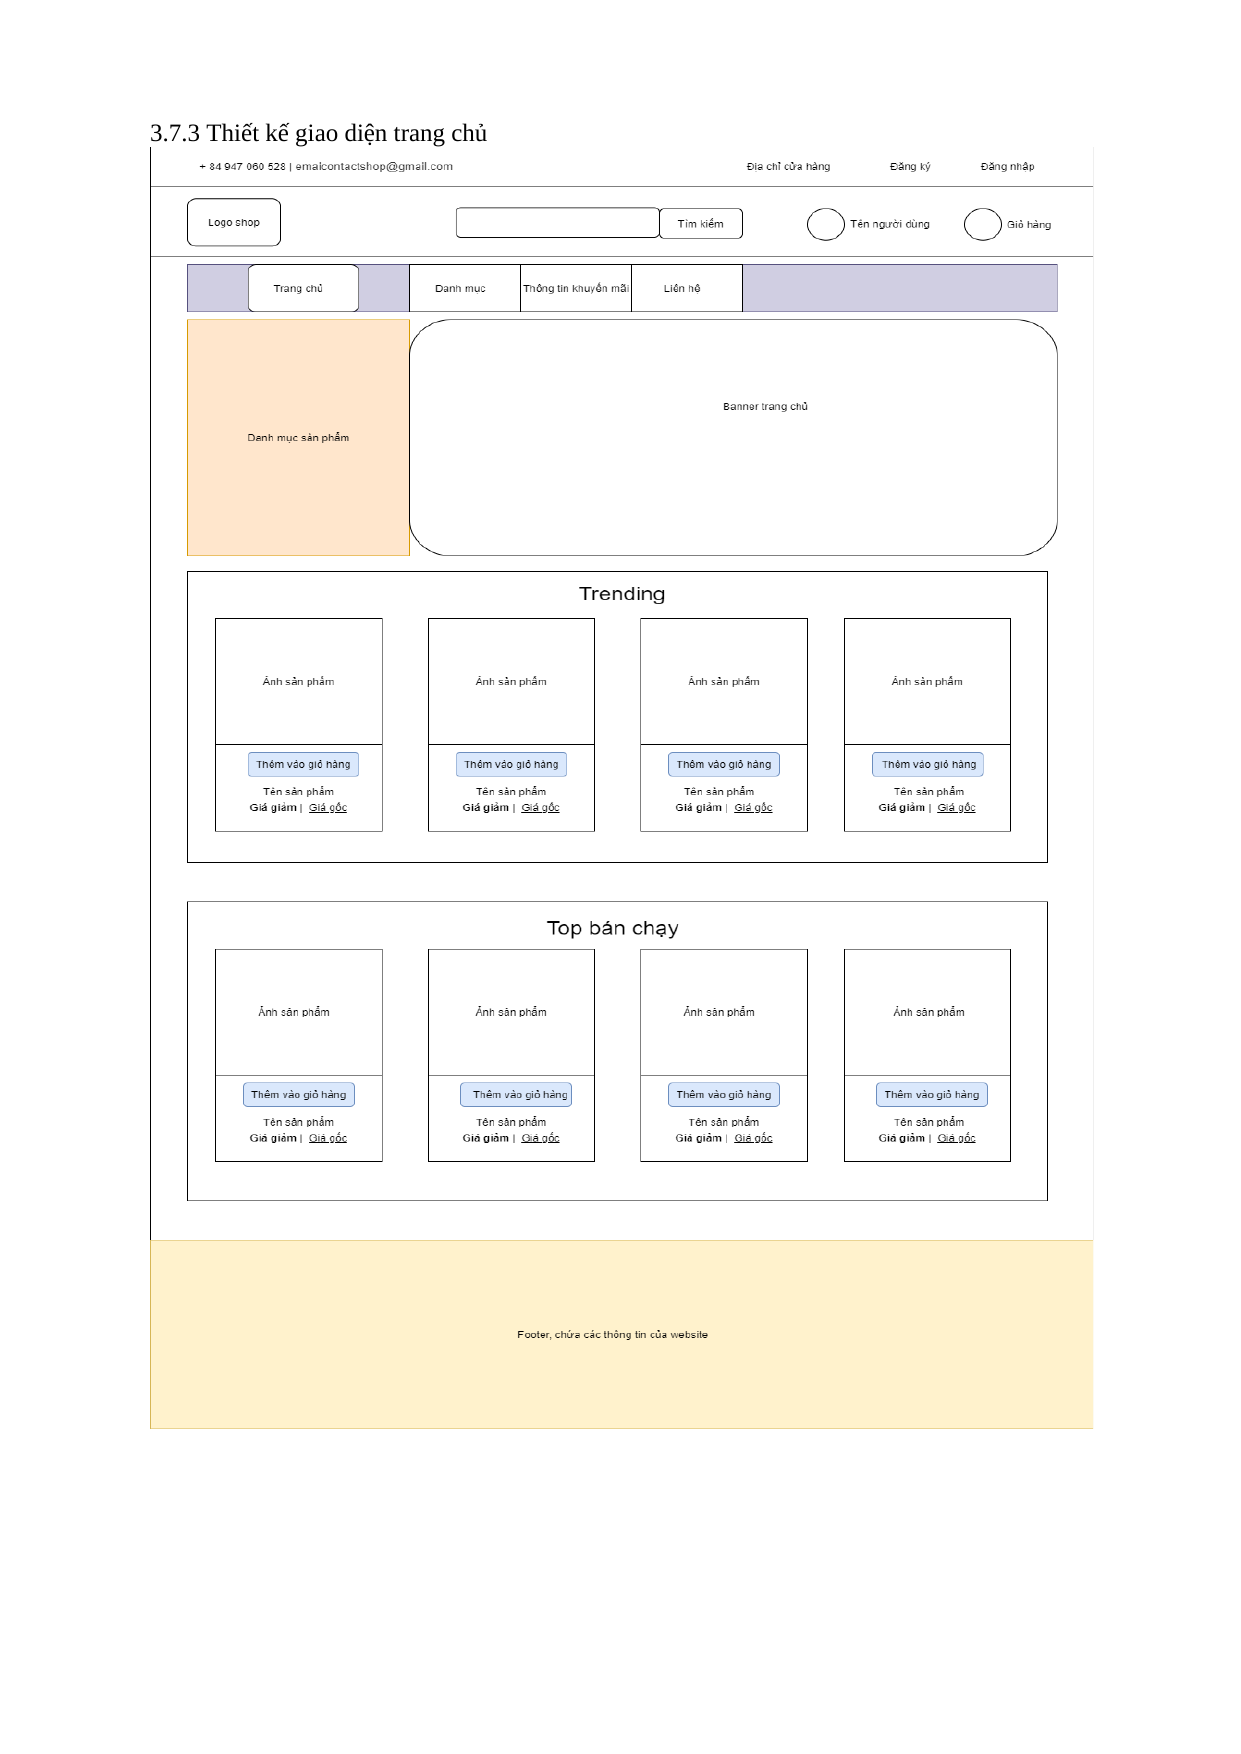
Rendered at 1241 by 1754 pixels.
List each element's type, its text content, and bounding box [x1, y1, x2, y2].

subtitle 3.7.3 Thiết kế giao diện trang chủ [150, 118, 1094, 147]
picture [150, 147, 1094, 1429]
